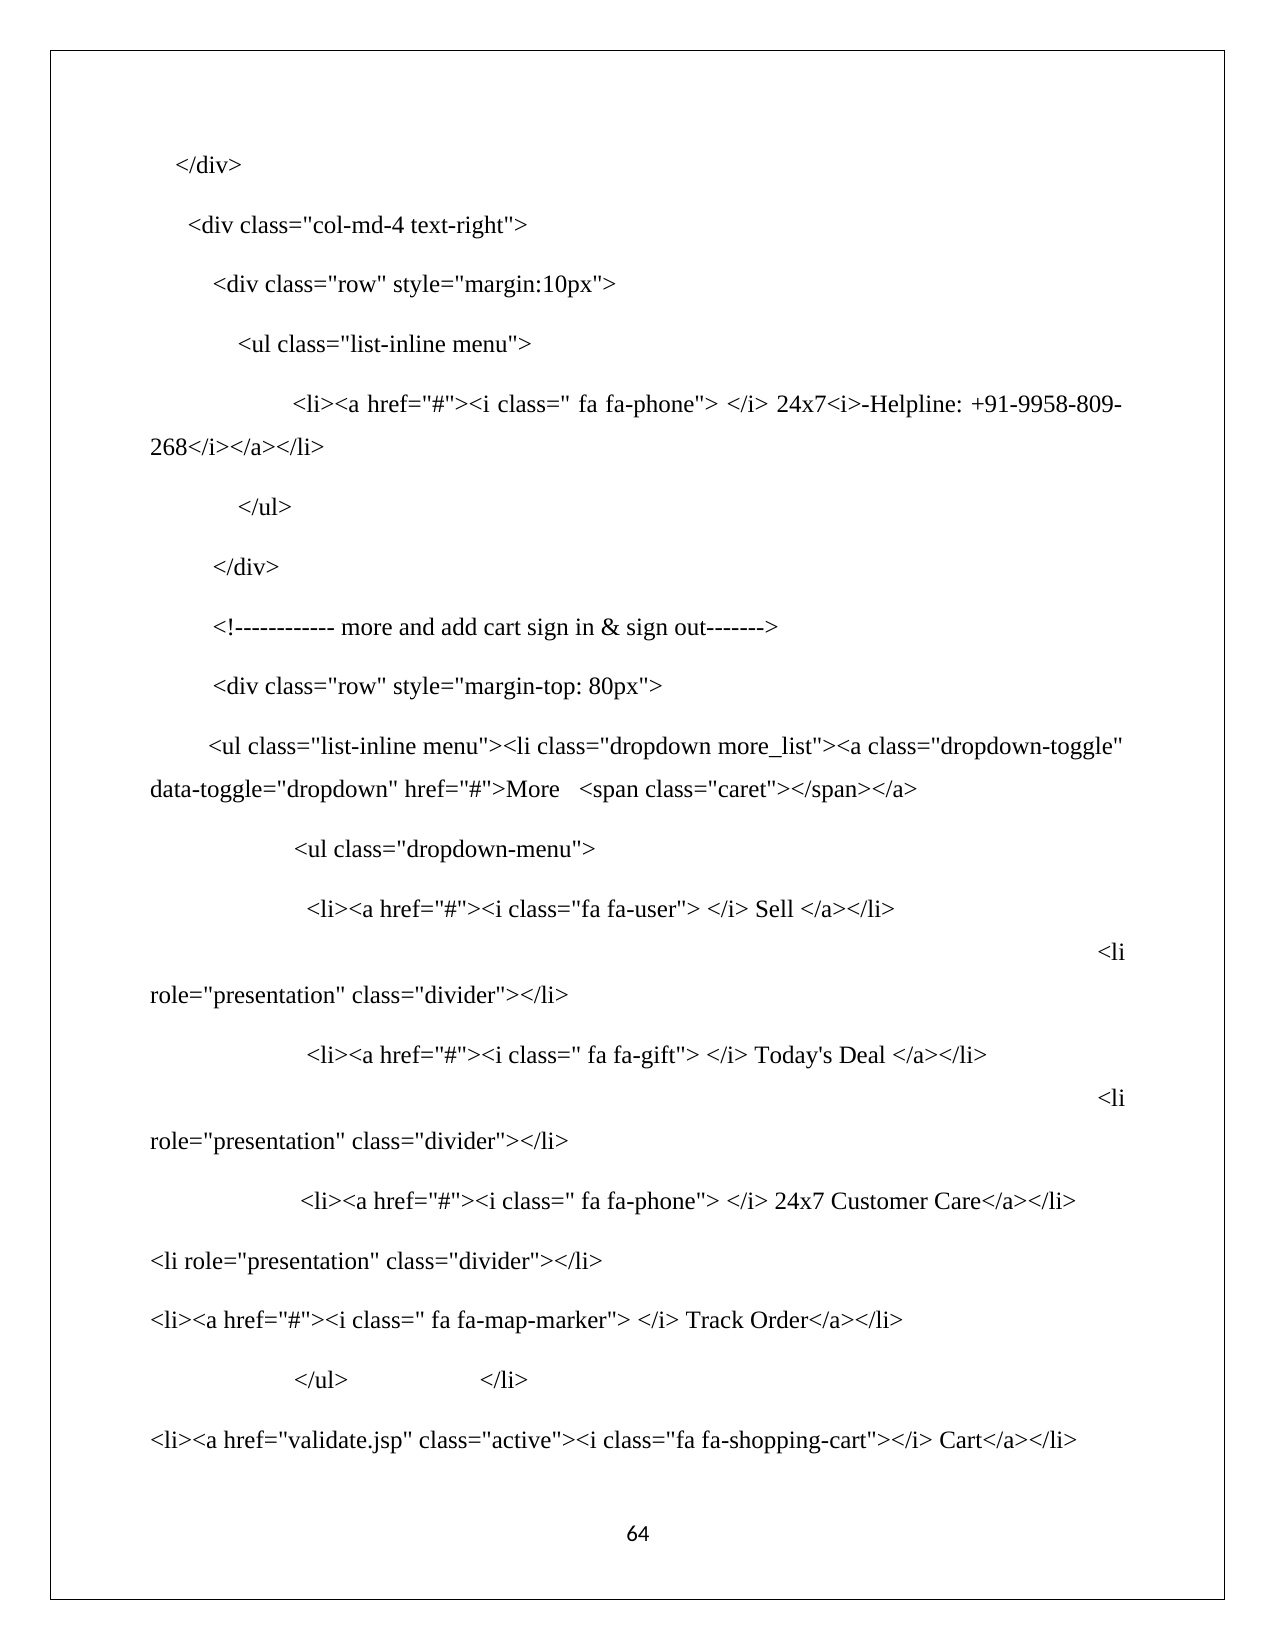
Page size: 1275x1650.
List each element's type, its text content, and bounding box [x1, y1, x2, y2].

text <li><a href="#"><i class=" fa fa-phone"> </i> 24x7 Customer Care</a></li> [150, 1186, 1125, 1215]
text <li><a href="validate.jsp" class="active"><i class="fa fa-shopping-cart"></i> Cart</a></li> [150, 1425, 1125, 1454]
text <div class="col-md-4 text-right"> [150, 210, 1125, 238]
text <ul class="dropdown-menu"> [150, 834, 1125, 863]
text </ul> </li> [150, 1365, 1125, 1394]
text <li role="presentation" class="divider"></li> [150, 1246, 1125, 1274]
text <li><a href="#"><i class=" fa fa-map-marker"> </i> Track Order</a></li> [150, 1306, 1125, 1334]
text <ul class="list-inline menu"><li class="dropdown more_list"><a class="dropdown-toggle" data-toggle="dropdown" href="#">More <span class="caret"></span></a> [150, 731, 1125, 803]
text <li><a href="#"><i class="fa fa-user"> </i> Sell </a></li> <li role="presentation" class="divider"></li> [150, 894, 1125, 1009]
text <div class="row" style="margin-top: 80px"> [150, 671, 1125, 700]
text <ul class="list-inline menu"> [150, 329, 1125, 358]
text <!------------ more and add cart sign in & sign out-------> [150, 612, 1125, 640]
text <li><a href="#"><i class=" fa fa-phone"> </i> 24x7<i>-Helpline: +91-9958-809-268</i></a></li> [150, 389, 1125, 461]
text </div> [150, 552, 1125, 581]
text <li><a href="#"><i class=" fa fa-gift"> </i> Today's Deal </a></li> <li role="presentation" class="divider"></li> [150, 1040, 1125, 1155]
text </ul> [150, 492, 1125, 521]
text </div> [150, 150, 1125, 179]
text <div class="row" style="margin:10px"> [150, 269, 1125, 298]
